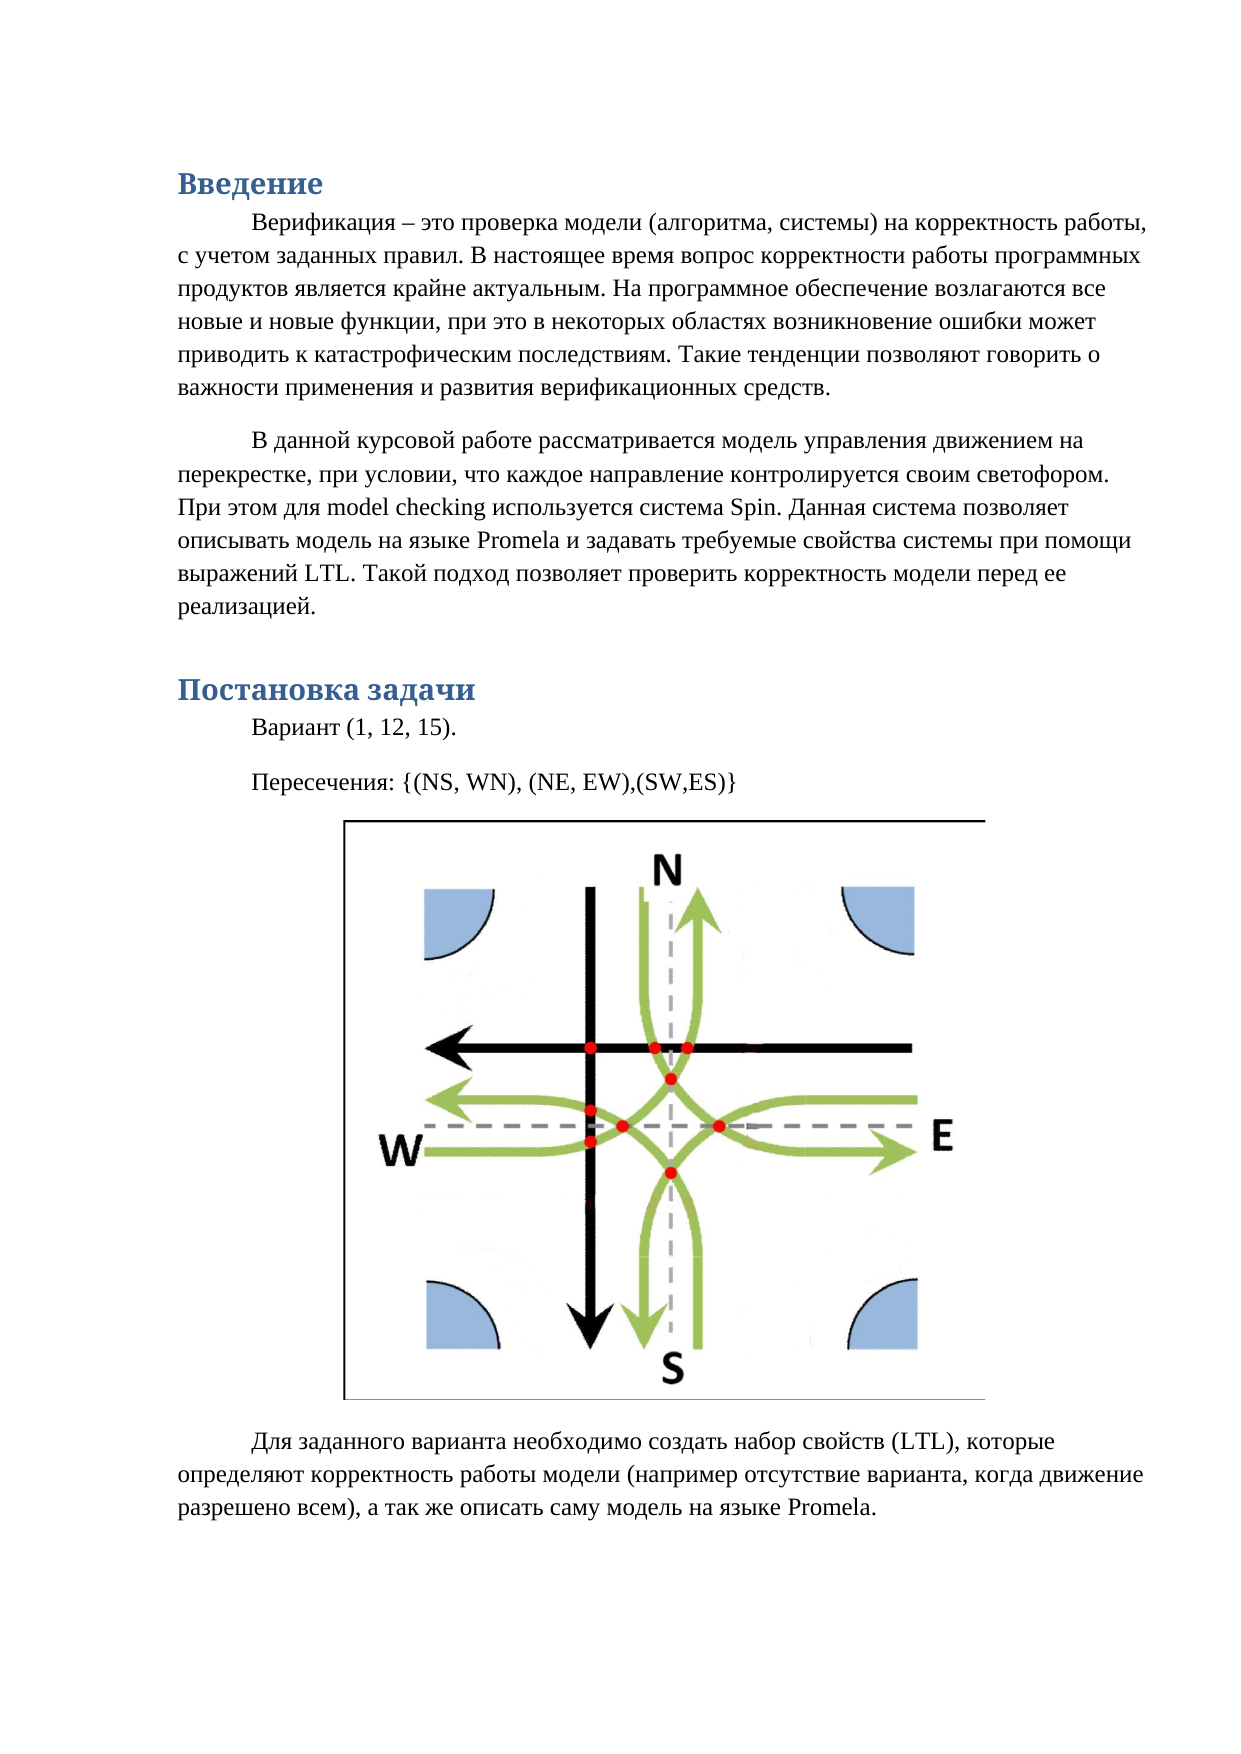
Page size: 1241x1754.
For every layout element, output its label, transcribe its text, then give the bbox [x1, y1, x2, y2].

text Пересечения: {(NS, WN), (NE, EW),(SW,ES)} [177, 767, 1152, 796]
subtitle Постановка задачи [177, 674, 1152, 707]
text Для заданного варианта необходимо создать набор свойств (LTL), которые определяют корректность работы модели (например отсутствие варианта, когда движение разрешено всем), а так же описать саму модель на языке Promela. [177, 1426, 1152, 1521]
text Вариант (1, 12, 15). [177, 712, 1152, 741]
subtitle Введение [177, 168, 1152, 202]
picture [343, 820, 986, 1400]
text Верификация – это проверка модели (алгоритма, системы) на корректность работы, с учетом заданных правил. В настоящее время вопрос корректности работы программных продуктов является крайне актуальным. На программное обеспечение возлагаются все новые и новые функции, при это в некоторых областях возникновение ошибки может приводить к катастрофическим последствиям. Такие тенденции позволяют говорить о важности применения и развития верификационных средств. [177, 207, 1152, 401]
text В данной курсовой работе рассматривается модель управления движением на перекрестке, при условии, что каждое направление контролируется своим светофором. При этом для model checking используется система Spin. Данная система позволяет описывать модель на языке Promela и задавать требуемые свойства системы при помощи выражений LTL. Такой подход позволяет проверить корректность модели перед ее реализацией. [177, 426, 1152, 619]
